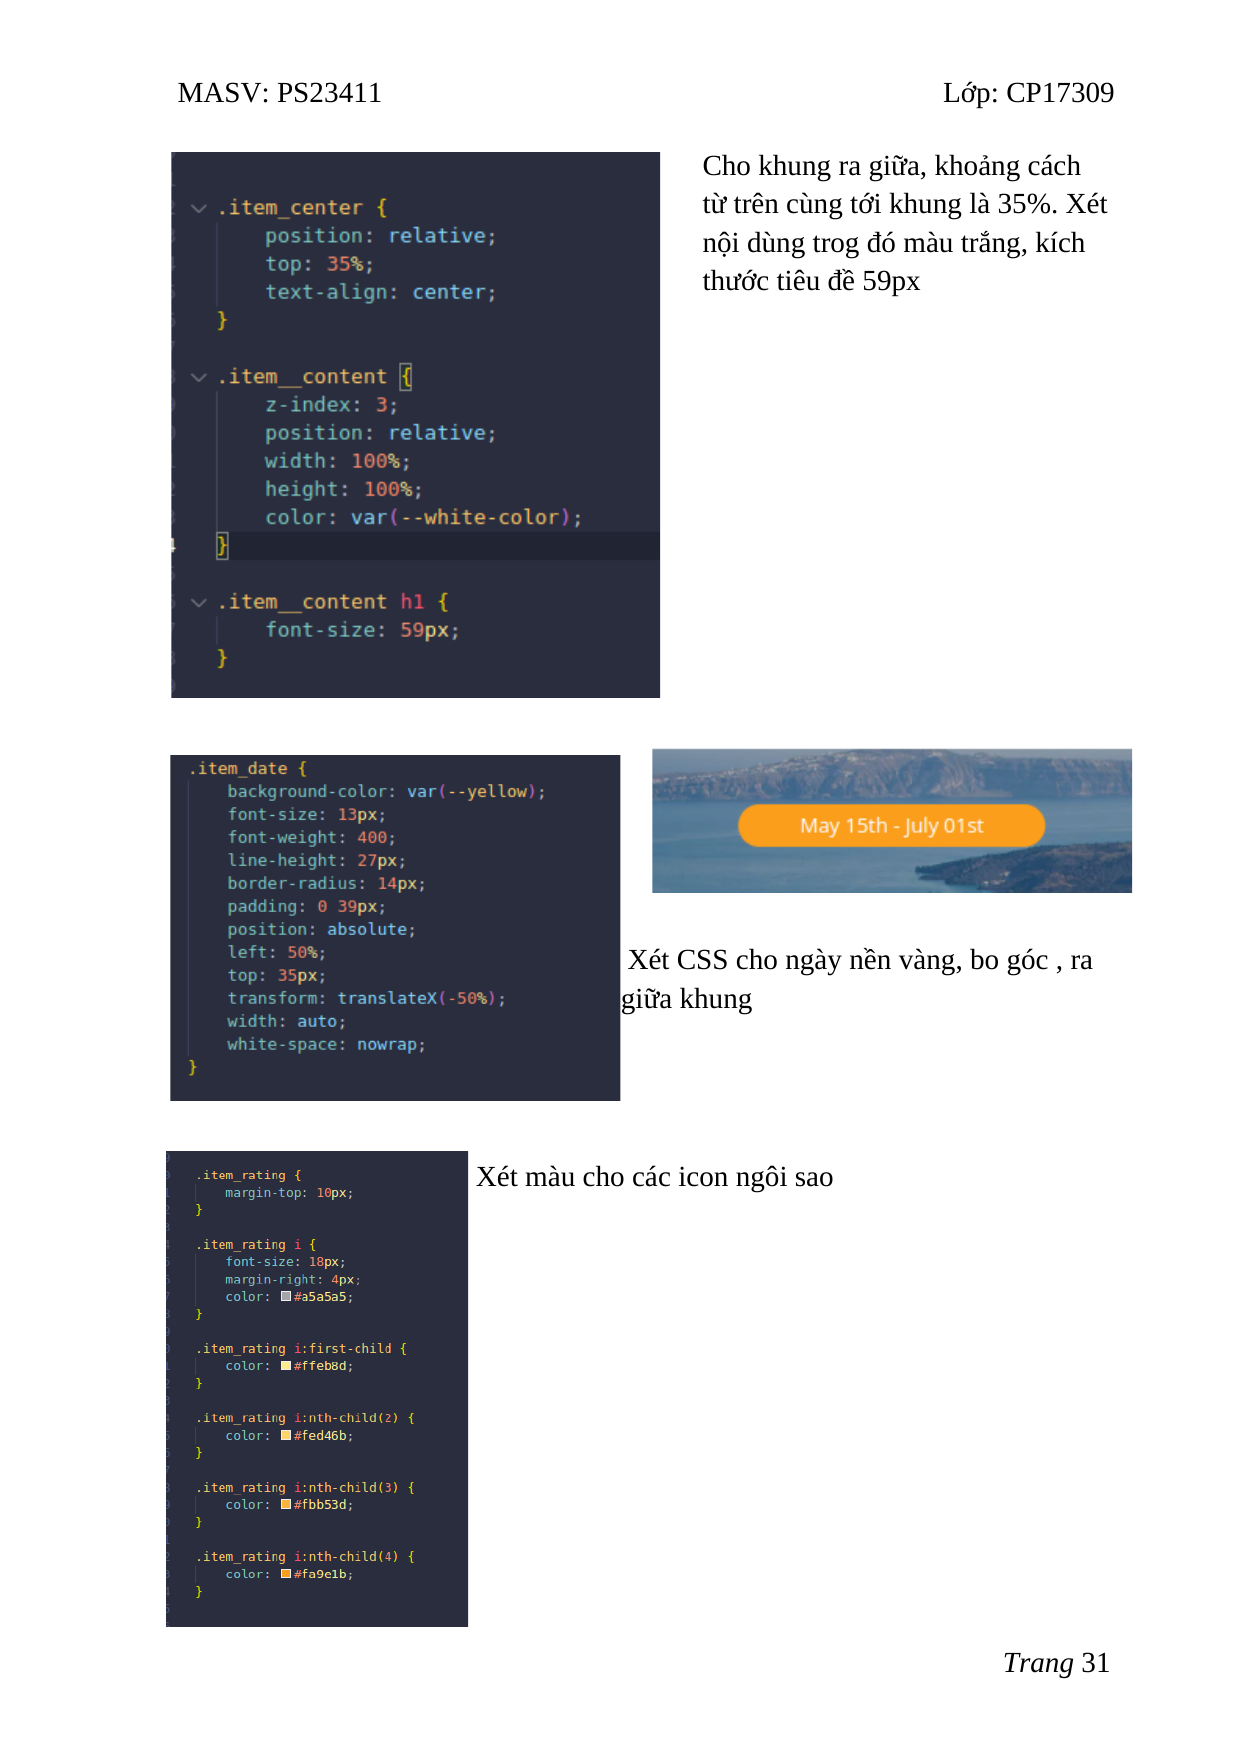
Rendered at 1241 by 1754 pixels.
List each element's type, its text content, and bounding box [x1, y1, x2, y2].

text Xét CSS cho ngày nền vàng, bo góc , ra giữa khung [621, 942, 1110, 1014]
text Cho khung ra giữa, khoảng cách từ trên cùng tới khung là 35%. Xét nội dùng trog đó màu trắng, kích thước tiêu đề 59px [177, 148, 1110, 297]
picture [170, 755, 621, 1101]
picture [171, 152, 661, 698]
text Xét màu cho các icon ngôi sao [469, 1159, 1110, 1192]
picture [652, 736, 1133, 893]
picture [166, 1151, 469, 1627]
